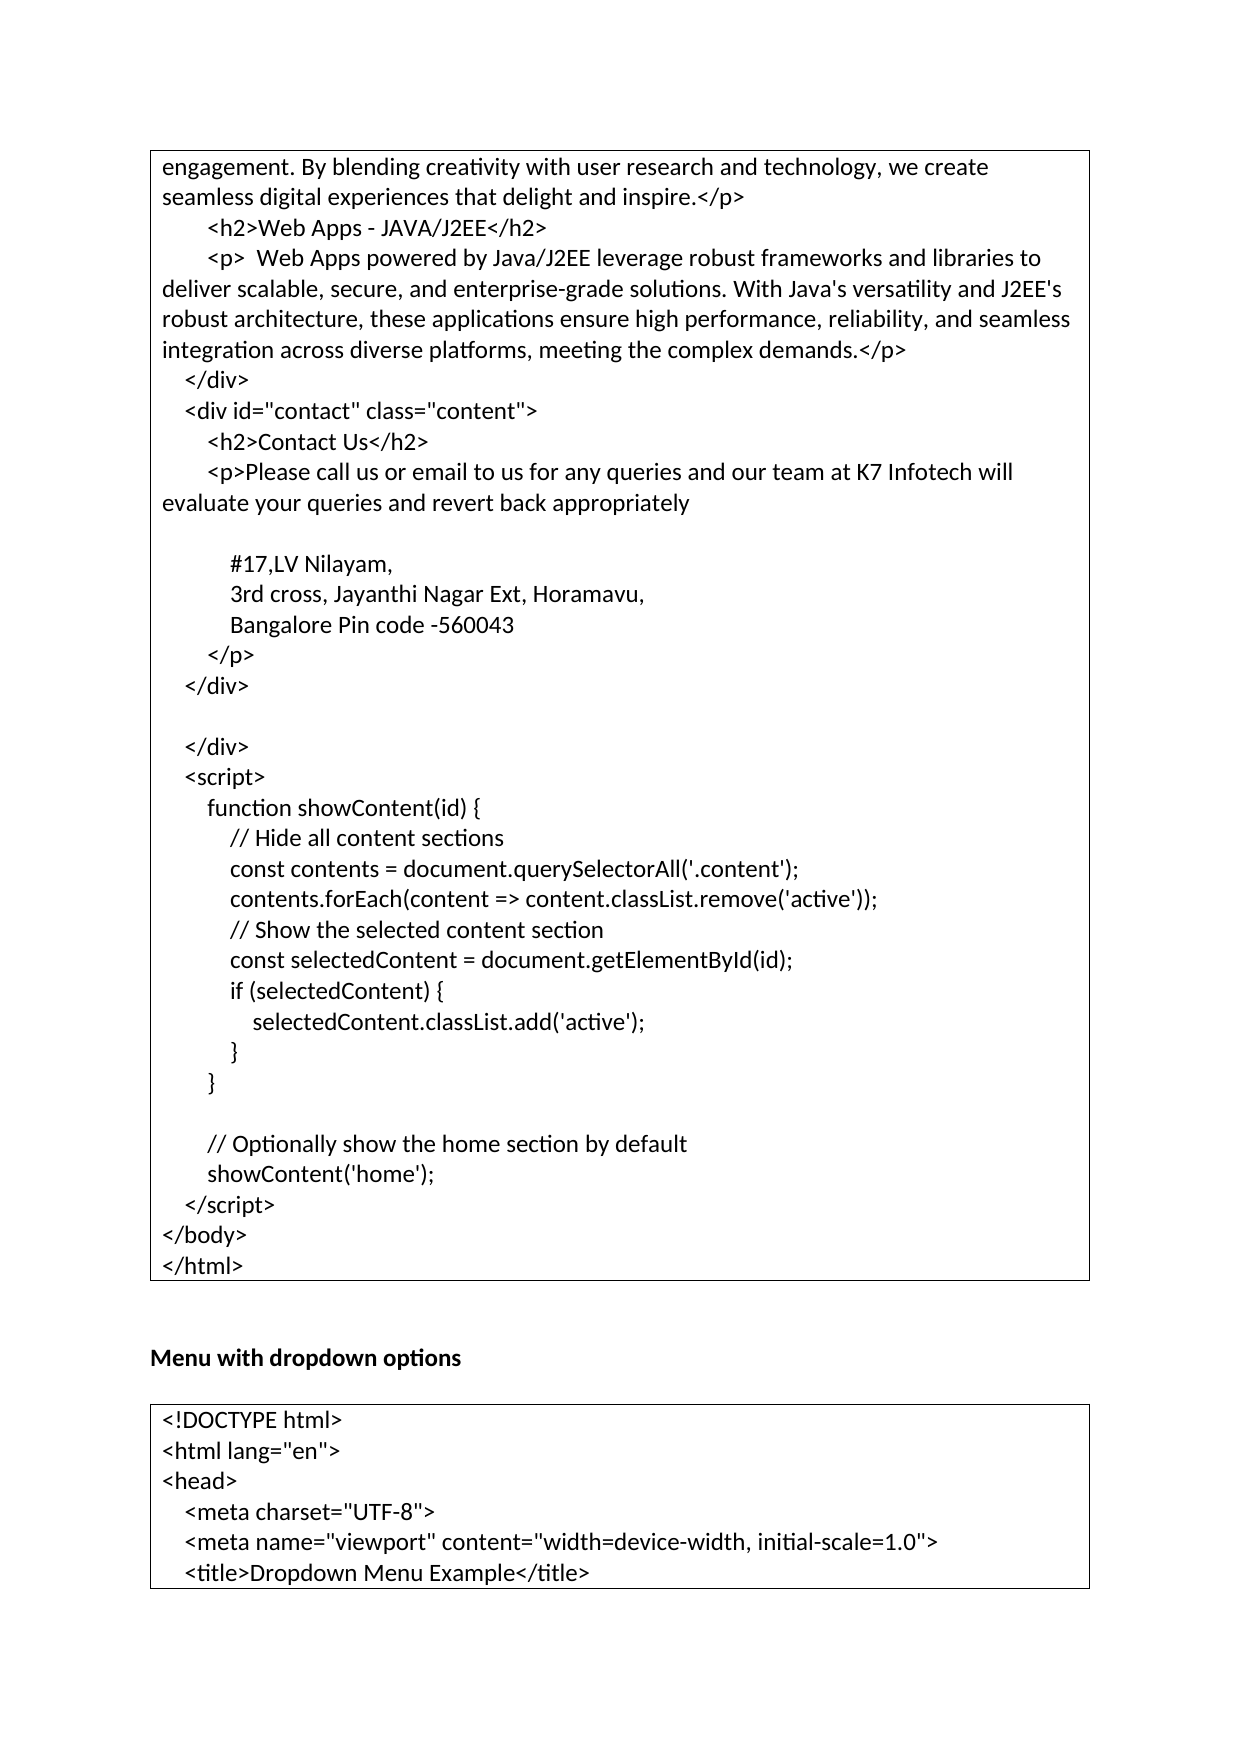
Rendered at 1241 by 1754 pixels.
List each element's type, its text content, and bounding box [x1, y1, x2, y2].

text Menu with dropdown options [150, 1342, 1090, 1373]
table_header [151, 151, 1089, 1280]
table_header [151, 1405, 1089, 1588]
